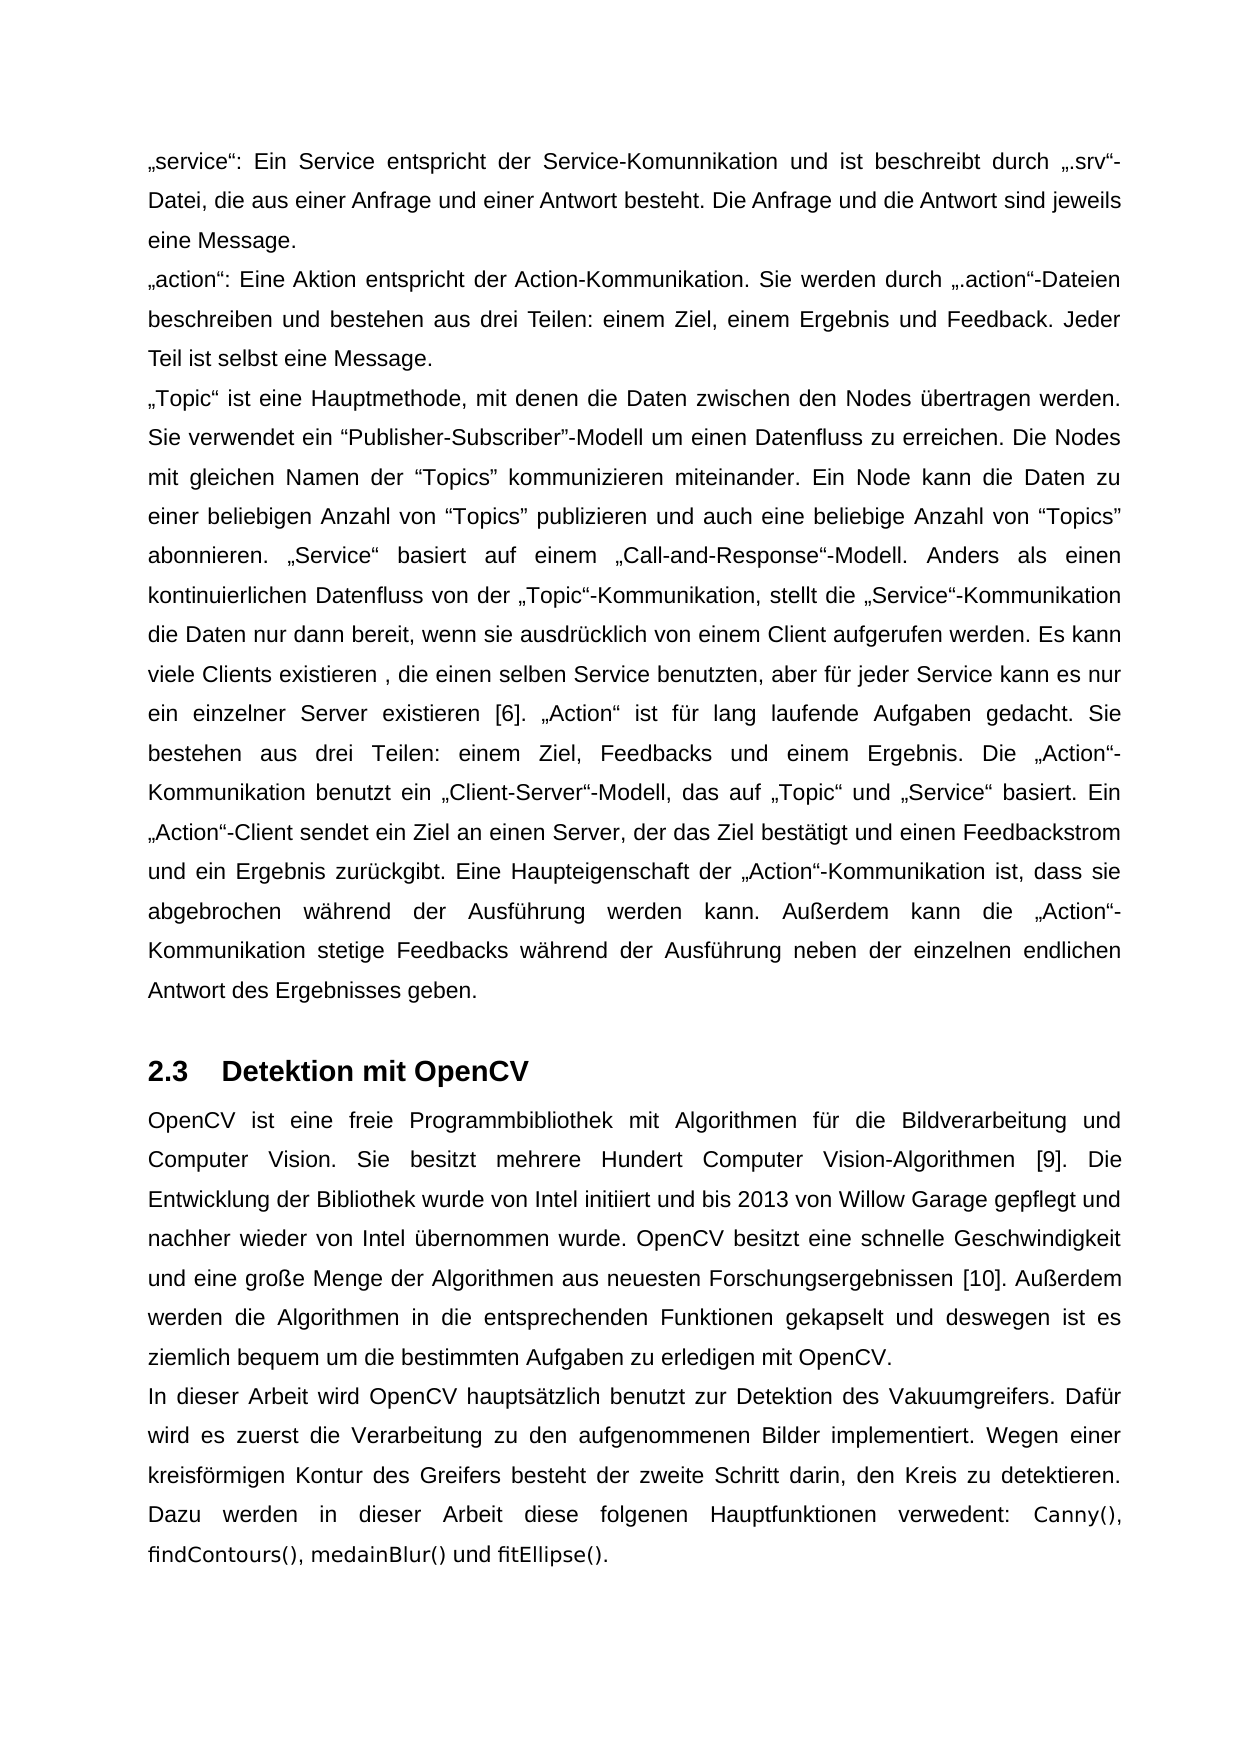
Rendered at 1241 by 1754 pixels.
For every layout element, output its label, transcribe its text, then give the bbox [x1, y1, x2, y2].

subtitle Detektion mit OpenCV [148, 1054, 1122, 1087]
text „Topic“ ist eine Hauptmethode, mit denen die Daten zwischen den Nodes übertragen werden. Sie verwendet ein “Publisher-Subscriber”-Modell um einen Datenfluss zu erreichen. Die Nodes mit gleichen Namen der “Topics” kommunizieren miteinander. Ein Node kann die Daten zu einer beliebigen Anzahl von “Topics” publizieren und auch eine beliebige Anzahl von “Topics” abonnieren. „Service“ basiert auf einem „Call-and-Response“-Modell. Anders als einen kontinuierlichen Datenfluss von der „Topic“-Kommunikation, stellt die „Service“-Kommunikation die Daten nur dann bereit, wenn sie ausdrücklich von einem Client aufgerufen werden. Es kann viele Clients existieren , die einen selben Service benutzten, aber für jeder Service kann es nur ein einzelner Server existieren [6]. „Action“ ist für lang laufende Aufgaben gedacht. Sie bestehen aus drei Teilen: einem Ziel, Feedbacks und einem Ergebnis. Die „Action“-Kommunikation benutzt ein „Client-Server“-Modell, das auf „Topic“ und „Service“ basiert. Ein „Action“-Client sendet ein Ziel an einen Server, der das Ziel bestätigt und einen Feedbackstrom und ein Ergebnis zurückgibt. Eine Haupteigenschaft der „Action“-Kommunikation ist, dass sie abgebrochen während der Ausführung werden kann. Außerdem kann die „Action“-Kommunikation stetige Feedbacks während der Ausführung neben der einzelnen endlichen Antwort des Ergebnisses geben. [148, 384, 1122, 1003]
text „action“: Eine Aktion entspricht der Action-Kommunikation. Sie werden durch „.action“-Dateien beschreiben und bestehen aus drei Teilen: einem Ziel, einem Ergebnis und Feedback. Jeder Teil ist selbst eine Message. [148, 266, 1122, 371]
text OpenCV ist eine freie Programmbibliothek mit Algorithmen für die Bildverarbeitung und Computer Vision. Sie besitzt mehrere Hundert Computer Vision-Algorithmen [9]. Die Entwicklung der Bibliothek wurde von Intel initiiert und bis 2013 von Willow Garage gepflegt und nachher wieder von Intel übernommen wurde. OpenCV besitzt eine schnelle Geschwindigkeit und eine große Menge der Algorithmen aus neuesten Forschungsergebnissen [10]. Außerdem werden die Algorithmen in die entsprechenden Funktionen gekapselt und deswegen ist es ziemlich bequem um die bestimmten Aufgaben zu erledigen mit OpenCV. [148, 1107, 1122, 1370]
text „service“: Ein Service entspricht der Service-Komunnikation und ist beschreibt durch „.srv“-Datei, die aus einer Anfrage und einer Antwort besteht. Die Anfrage und die Antwort sind jeweils eine Message. [148, 148, 1122, 253]
text In dieser Arbeit wird OpenCV hauptsätzlich benutzt zur Detektion des Vakuumgreifers. Dafür wird es zuerst die Verarbeitung zu den aufgenommenen Bilder implementiert. Wegen einer kreisförmigen Kontur des Greifers besteht der zweite Schritt darin, den Kreis zu detektieren. Dazu werden in dieser Arbeit diese folgenen Hauptfunktionen verwedent: Canny(), findContours(), medainBlur() und fitEllipse(). [148, 1383, 1122, 1567]
